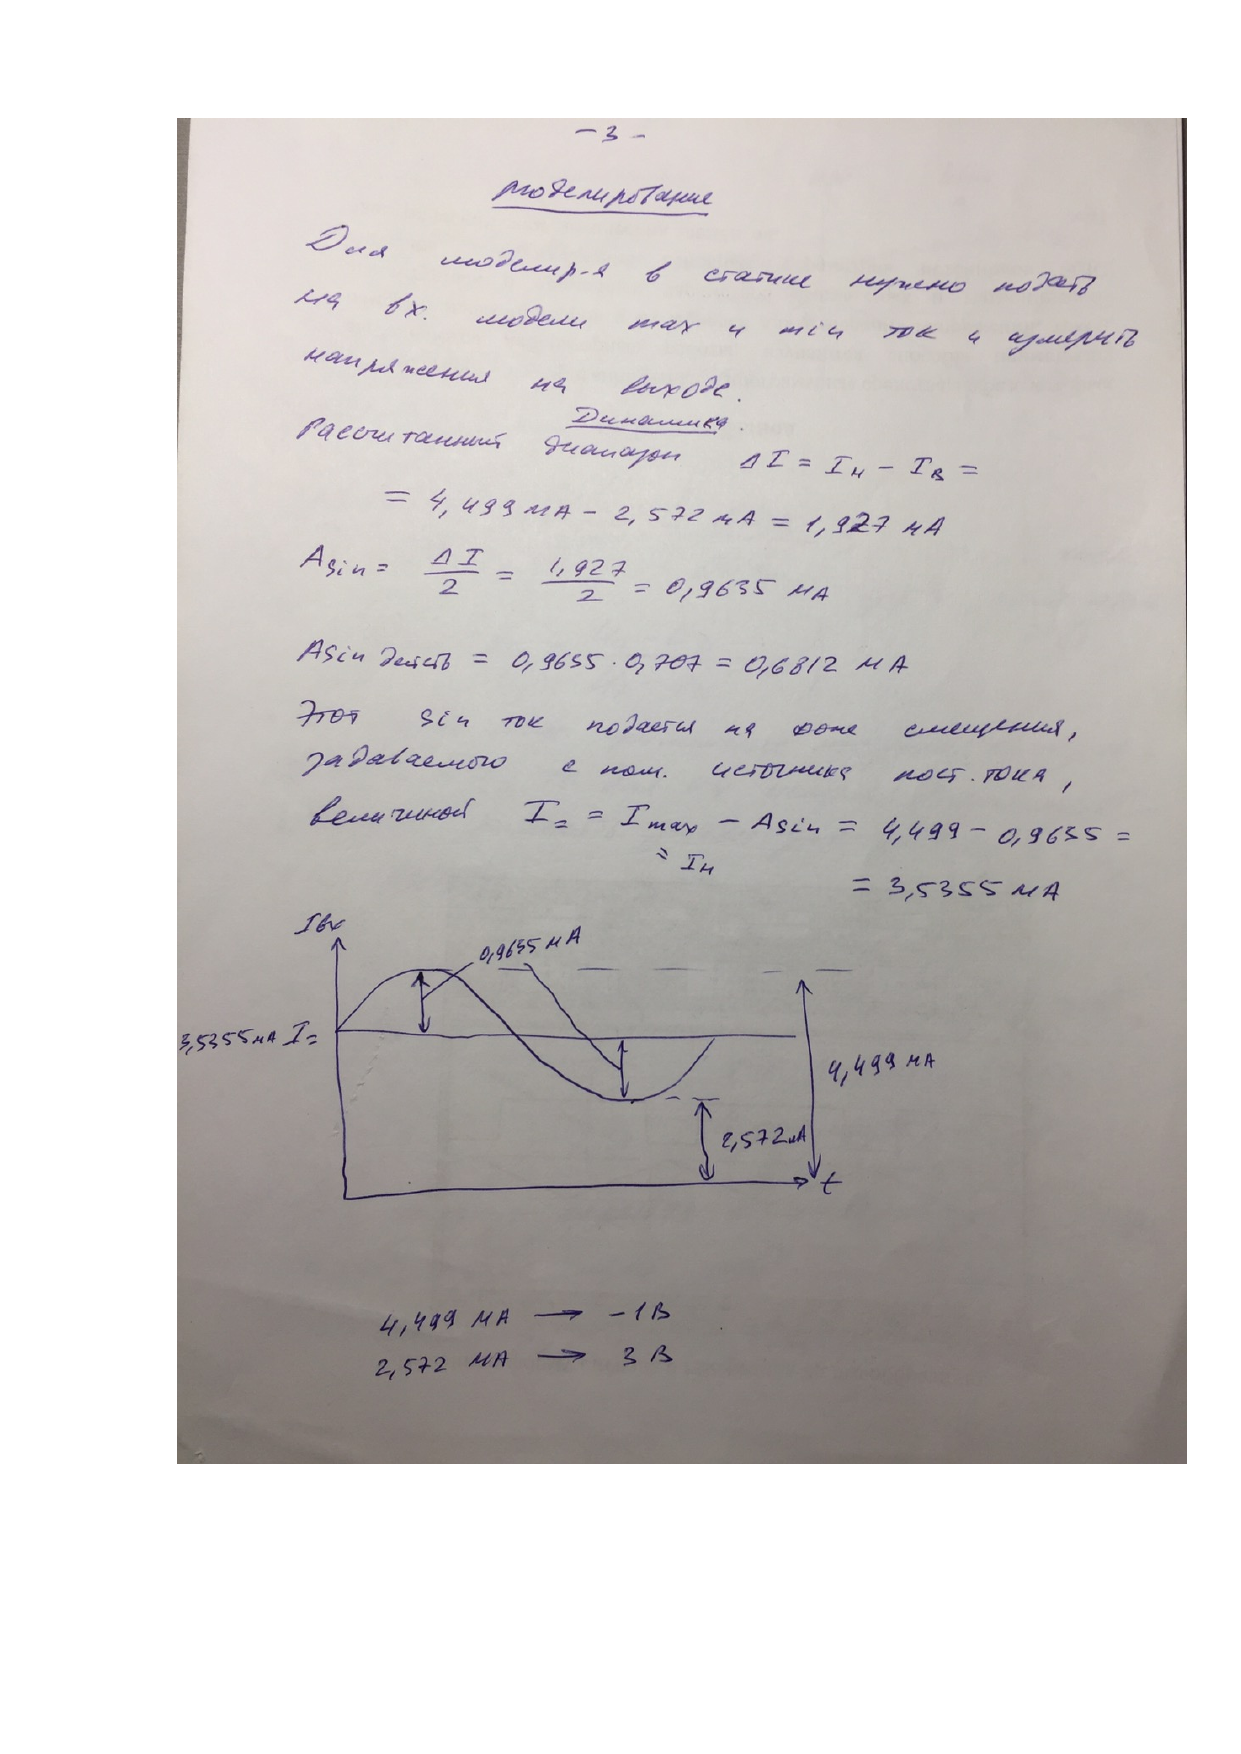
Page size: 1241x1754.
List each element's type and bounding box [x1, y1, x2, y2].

picture [177, 118, 1187, 1464]
